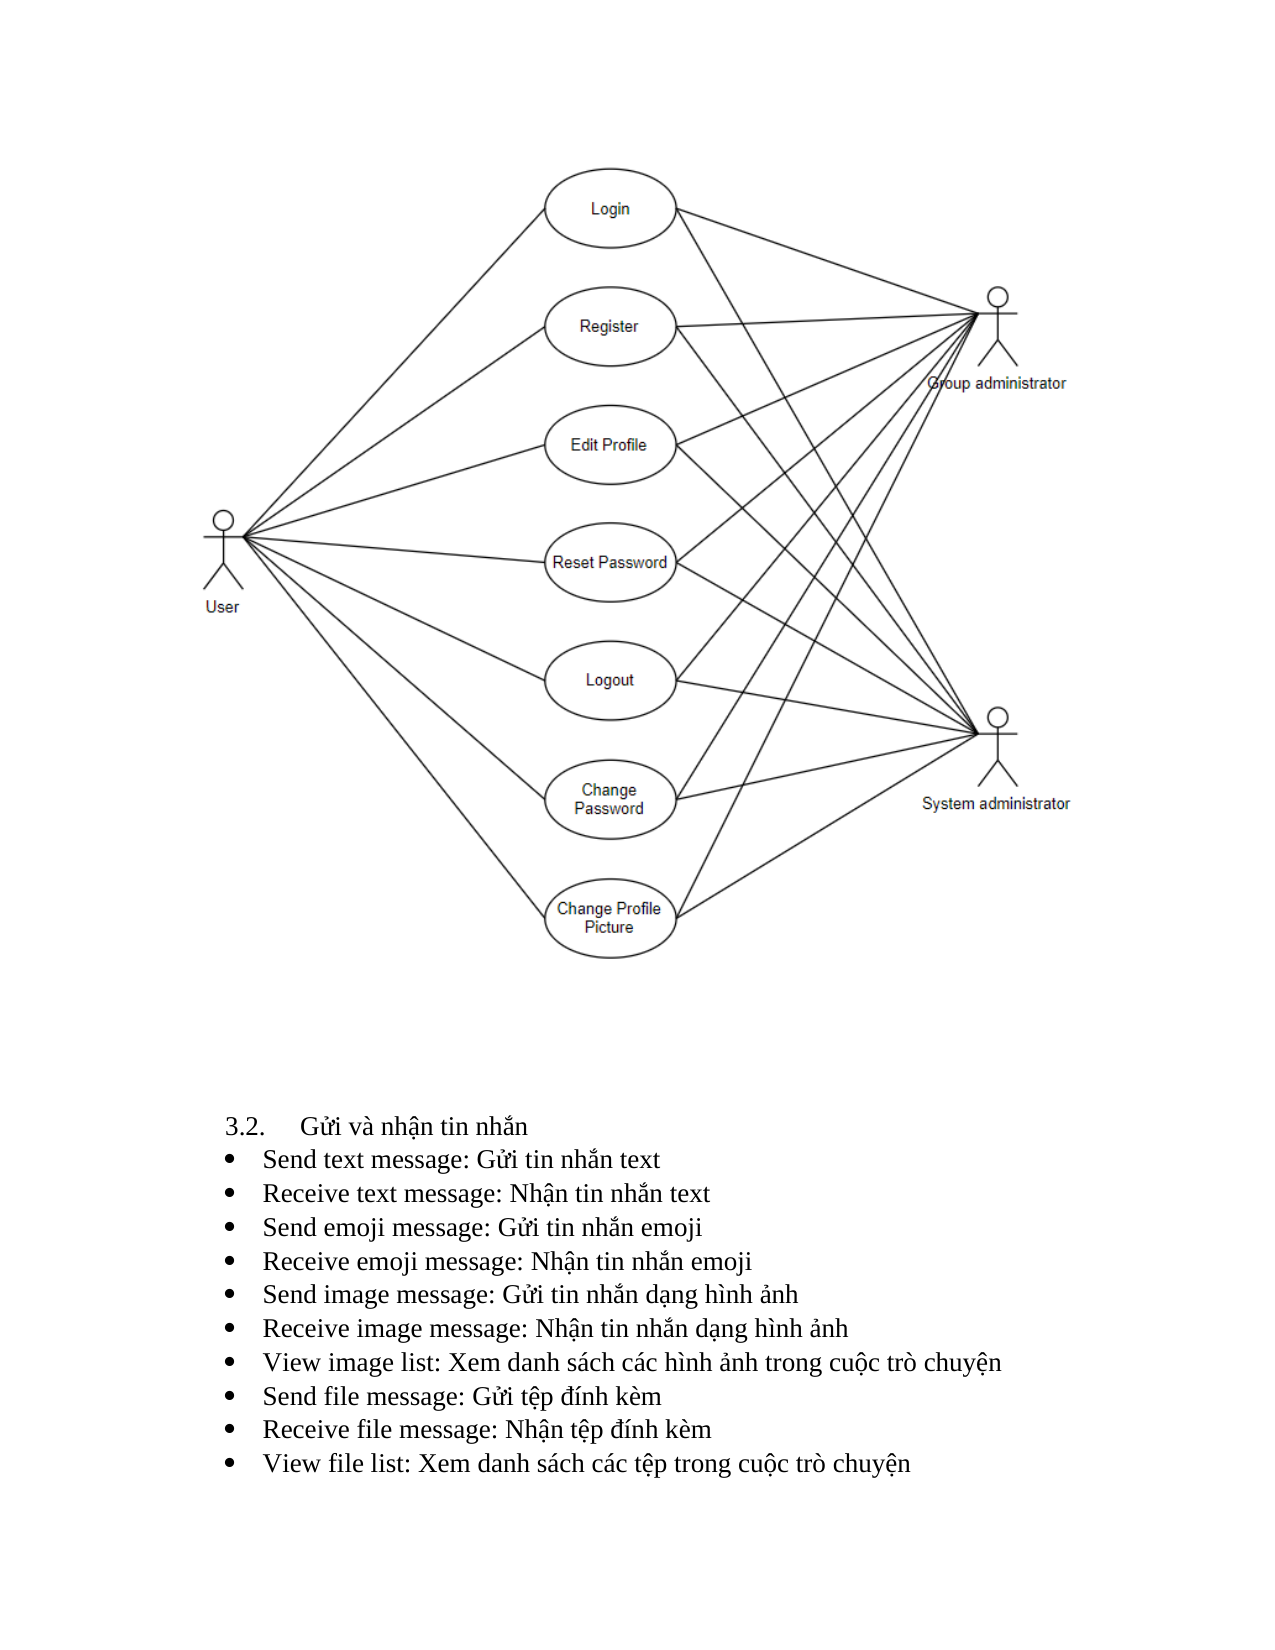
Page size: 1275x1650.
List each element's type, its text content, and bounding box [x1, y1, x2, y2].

list View image list: Xem danh sách các hình ảnh trong cuộc trò chuyện [225, 1346, 1125, 1377]
list Receive text message: Nhận tin nhắn text [225, 1177, 1125, 1208]
picture [150, 150, 1125, 991]
list Send text message: Gửi tin nhắn text [225, 1143, 1125, 1174]
list Receive emoji message: Nhận tin nhắn emoji [225, 1244, 1125, 1276]
list Send image message: Gửi tin nhắn dạng hình ảnh [225, 1278, 1125, 1309]
list Receive file message: Nhận tệp đính kèm [225, 1413, 1125, 1444]
list Send file message: Gửi tệp đính kèm [225, 1379, 1125, 1411]
list Receive image message: Nhận tin nhắn dạng hình ảnh [225, 1312, 1125, 1343]
list Send emoji message: Gửi tin nhắn emoji [225, 1211, 1125, 1242]
list Gửi và nhận tin nhắn [225, 1110, 1125, 1141]
list View file list: Xem danh sách các tệp trong cuộc trò chuyện [225, 1447, 1125, 1478]
